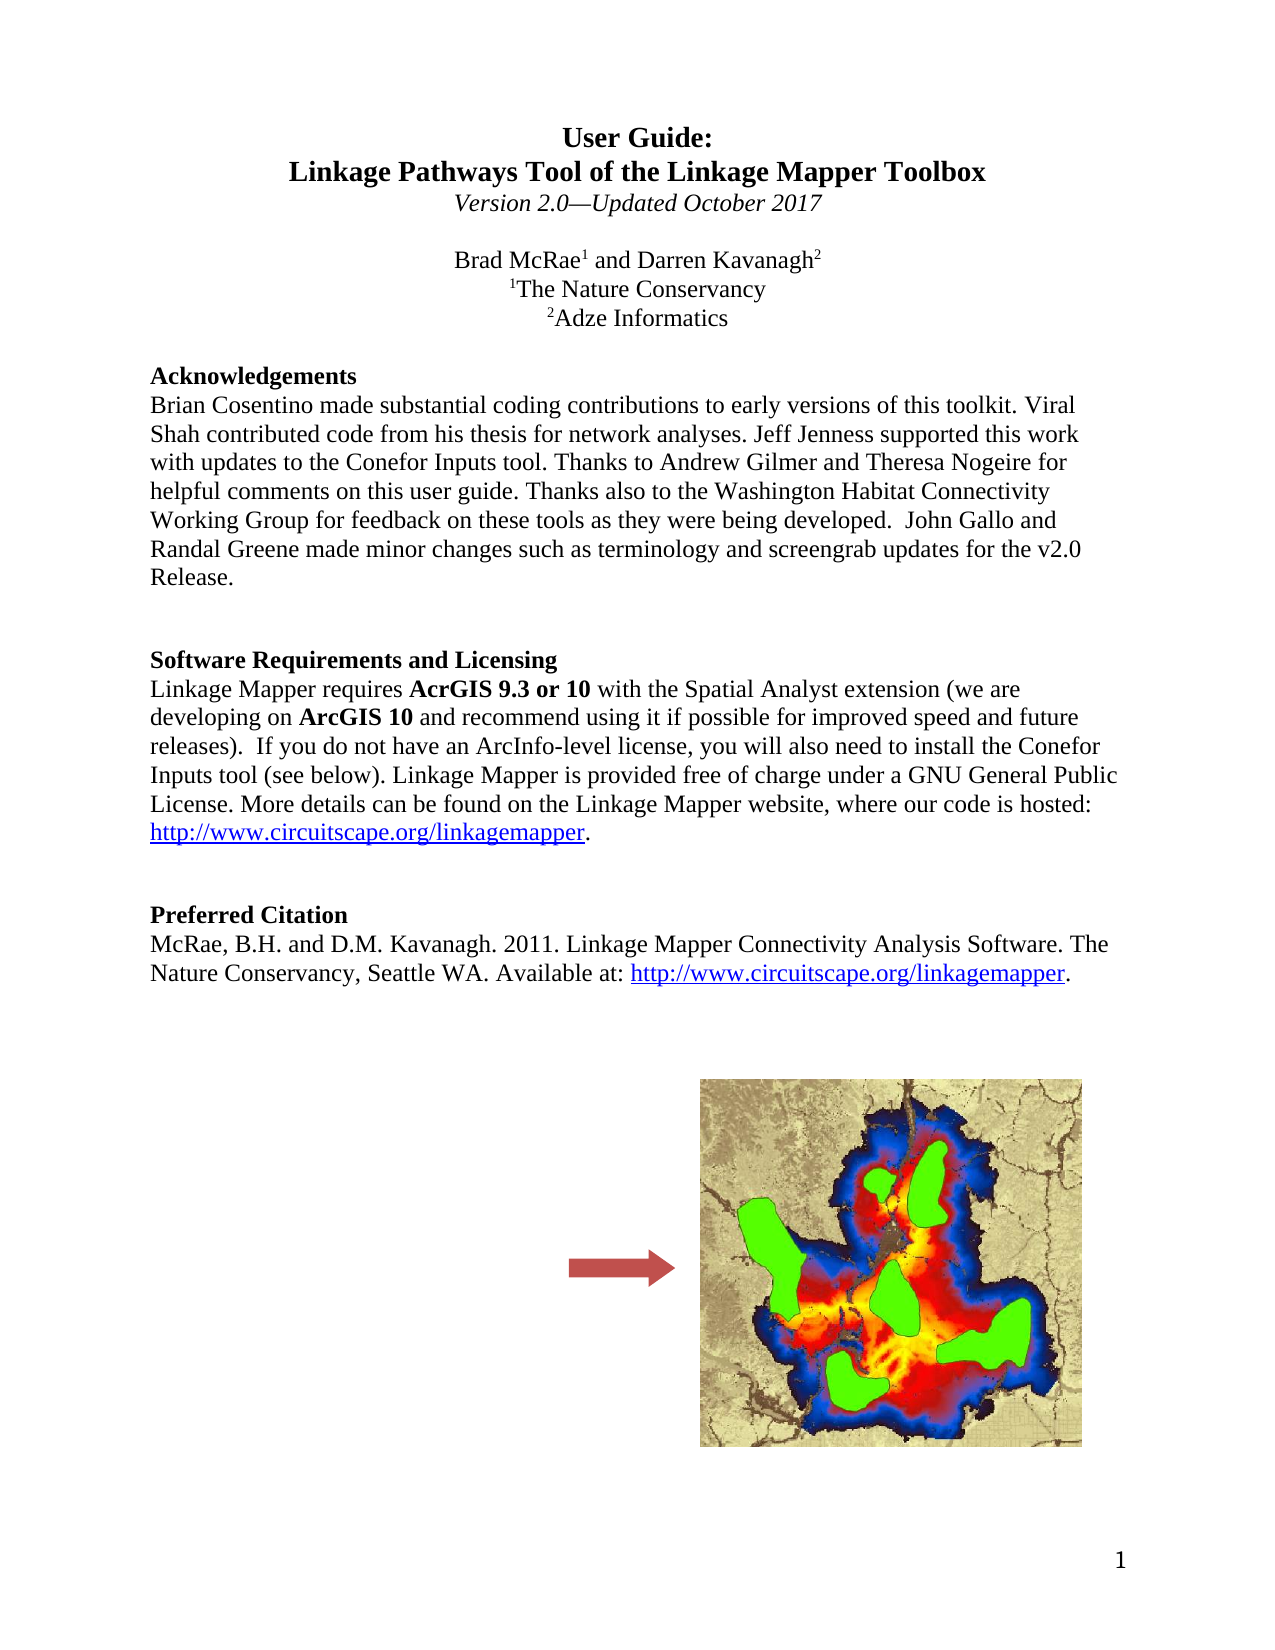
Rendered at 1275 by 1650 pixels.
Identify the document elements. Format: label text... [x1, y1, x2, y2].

text Linkage Mapper requires AcrGIS 9.3 or 10 with the Spatial Analyst extension (we are developing on ArcGIS 10 and recommend using it if possible for improved speed and future releases). If you do not have an ArcInfo-level license, you will also need to install the Conefor Inputs tool (see below). Linkage Mapper is provided free of charge under a GNU General Public License. More details can be found on the Linkage Mapper website, where our code is hosted: http://www.circuitscape.org/linkagemapper. [150, 674, 1125, 846]
text Preferred Citation [150, 900, 1125, 929]
text McRae, B.H. and D.M. Kavanagh. 2011. Linkage Mapper Connectivity Analysis Software. The Nature Conservancy, Seattle WA. Available at: http://www.circuitscape.org/linkagemapper. [150, 929, 1125, 986]
text Software Requirements and Licensing [150, 645, 1125, 674]
text User Guide: [150, 120, 1125, 154]
text Version 2.0—Updated October 2017 [150, 188, 1125, 216]
text 2Adze Informatics [150, 303, 1125, 332]
picture [700, 1079, 1082, 1447]
text Linkage Pathways Tool of the Linkage Mapper Toolbox [150, 154, 1125, 187]
text Brad McRae1 and Darren Kavanagh2 [150, 246, 1125, 274]
text Acknowledgements [150, 361, 1125, 390]
text 1The Nature Conservancy [150, 274, 1125, 303]
text Brian Cosentino made substantial coding contributions to early versions of this toolkit. Viral Shah contributed code from his thesis for network analyses. Jeff Jenness supported this work with updates to the Conefor Inputs tool. Thanks to Andrew Gilmer and Theresa Nogeire for helpful comments on this user guide. Thanks also to the Washington Habitat Connectivity Working Group for feedback on these tools as they were being developed. John Gallo and Randal Greene made minor changes such as terminology and screengrab updates for the v2.0 Release. [150, 390, 1125, 591]
